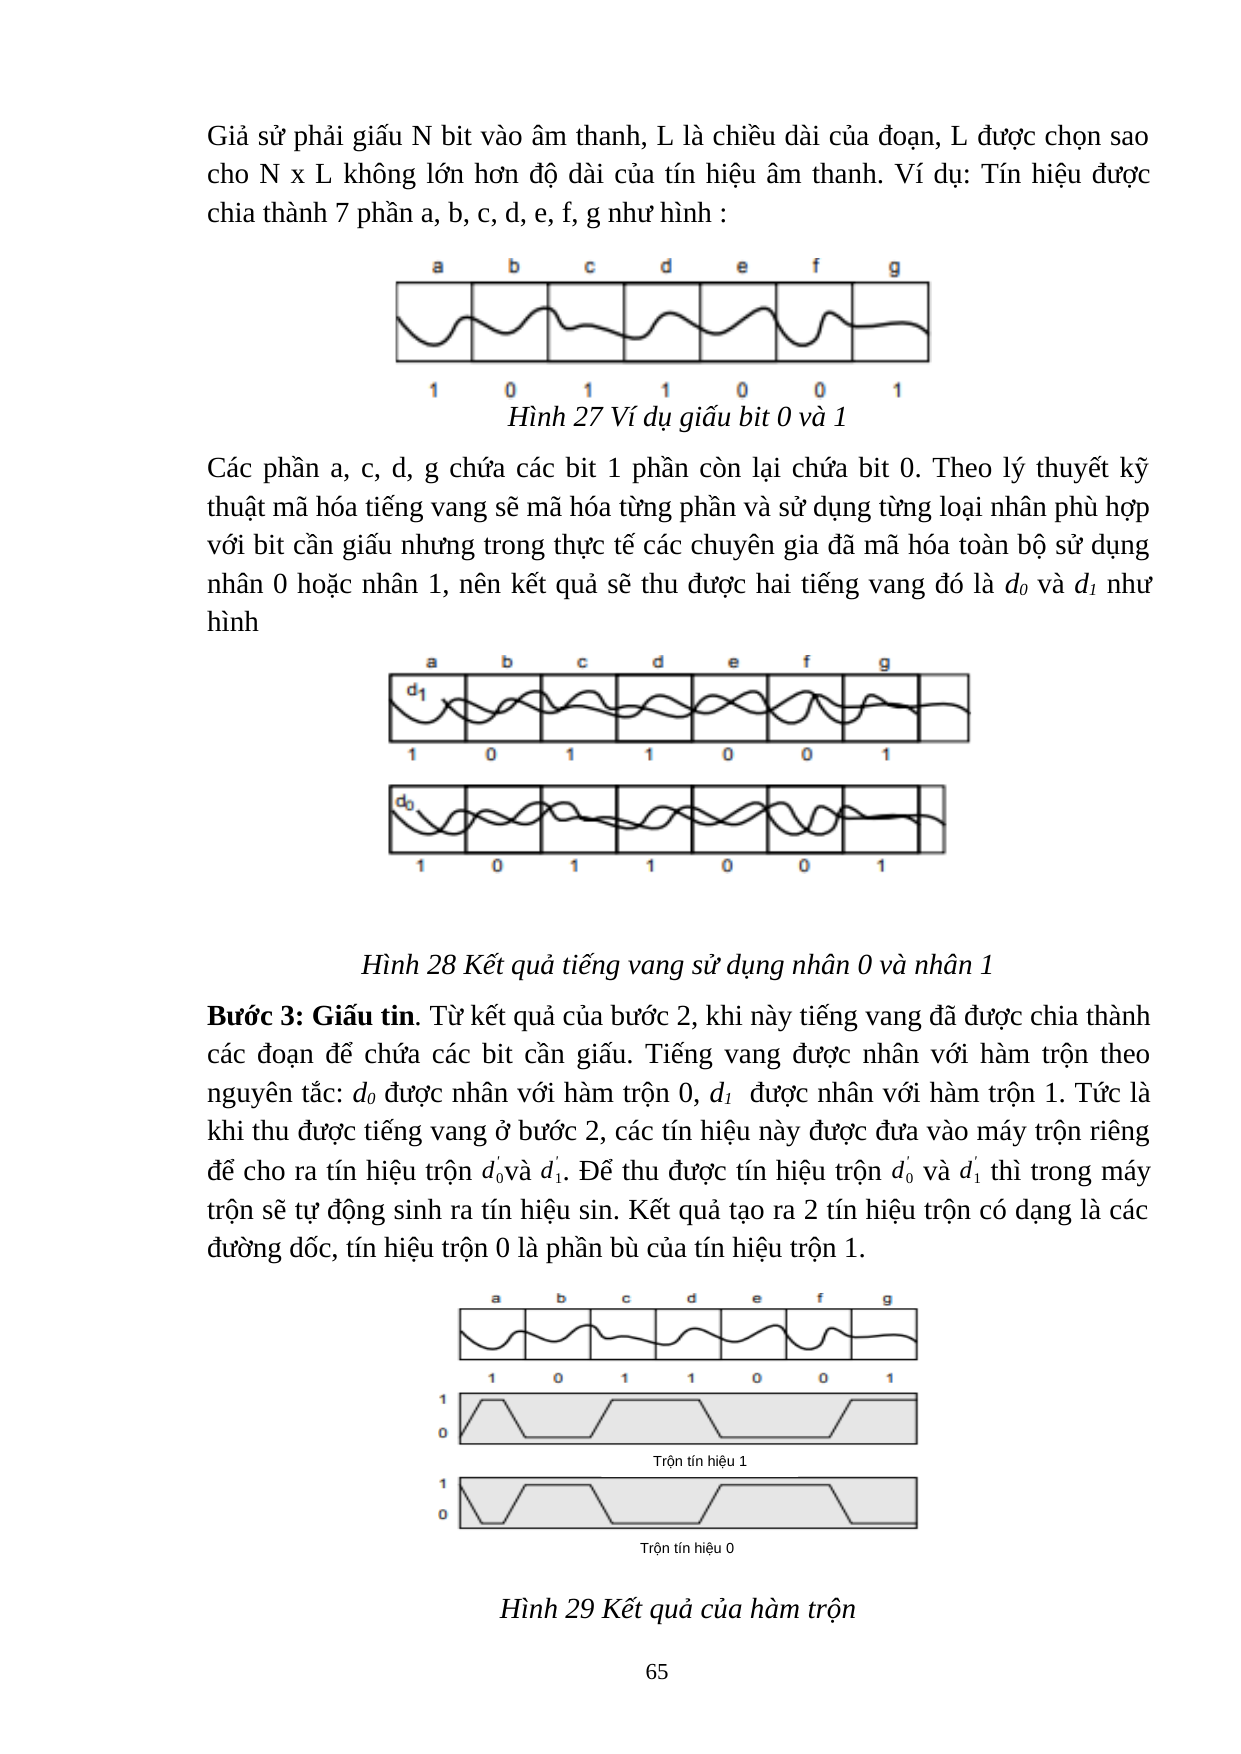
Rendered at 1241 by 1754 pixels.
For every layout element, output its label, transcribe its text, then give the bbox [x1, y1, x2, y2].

picture [387, 655, 972, 874]
text Bước 3: Giấu tin. Từ kết quả của bước 2, khi này tiếng vang đã được chia thành các đoạn để chứa các bit cần giấu. Tiếng vang được nhân với hàm trộn theo nguyên tắc: d0 được nhân với hàm trộn 0, d1 được nhân với hàm trộn 1. Tức là khi thu được tiếng vang ở bước 2, các tín hiệu này được đưa vào máy trộn riêng để cho ra tín hiệu trộn và . Để thu được tín hiệu trộn và thì trong máy trộn sẽ tự động sinh ra tín hiệu sin. Kết quả tạo ra 2 tín hiệu trộn có dạng là các đường dốc, tín hiệu trộn 0 là phần bù của tín hiệu trộn 1. [207, 998, 1152, 1264]
text Hình 27 Ví dụ giấu bit 0 và 1 [207, 399, 1152, 433]
text Hình 28 Kết quả tiếng vang sử dụng nhân 0 và nhân 1 [207, 947, 1152, 980]
picture [438, 1293, 920, 1546]
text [207, 118, 1152, 229]
picture [395, 258, 932, 400]
text Các phần a, c, d, g chứa các bit 1 phần còn lại chứa bit 0. Theo lý thuyết kỹ thuật mã hóa tiếng vang sẽ mã hóa từng phần và sử dụng từng loại nhân phù hợp với bit cần giấu nhưng trong thực tế các chuyên gia đã mã hóa toàn bộ sử dụng nhân 0 hoặc nhân 1, nên kết quả sẽ thu được hai tiếng vang đó là d0 và d1 như hình [207, 450, 1152, 638]
